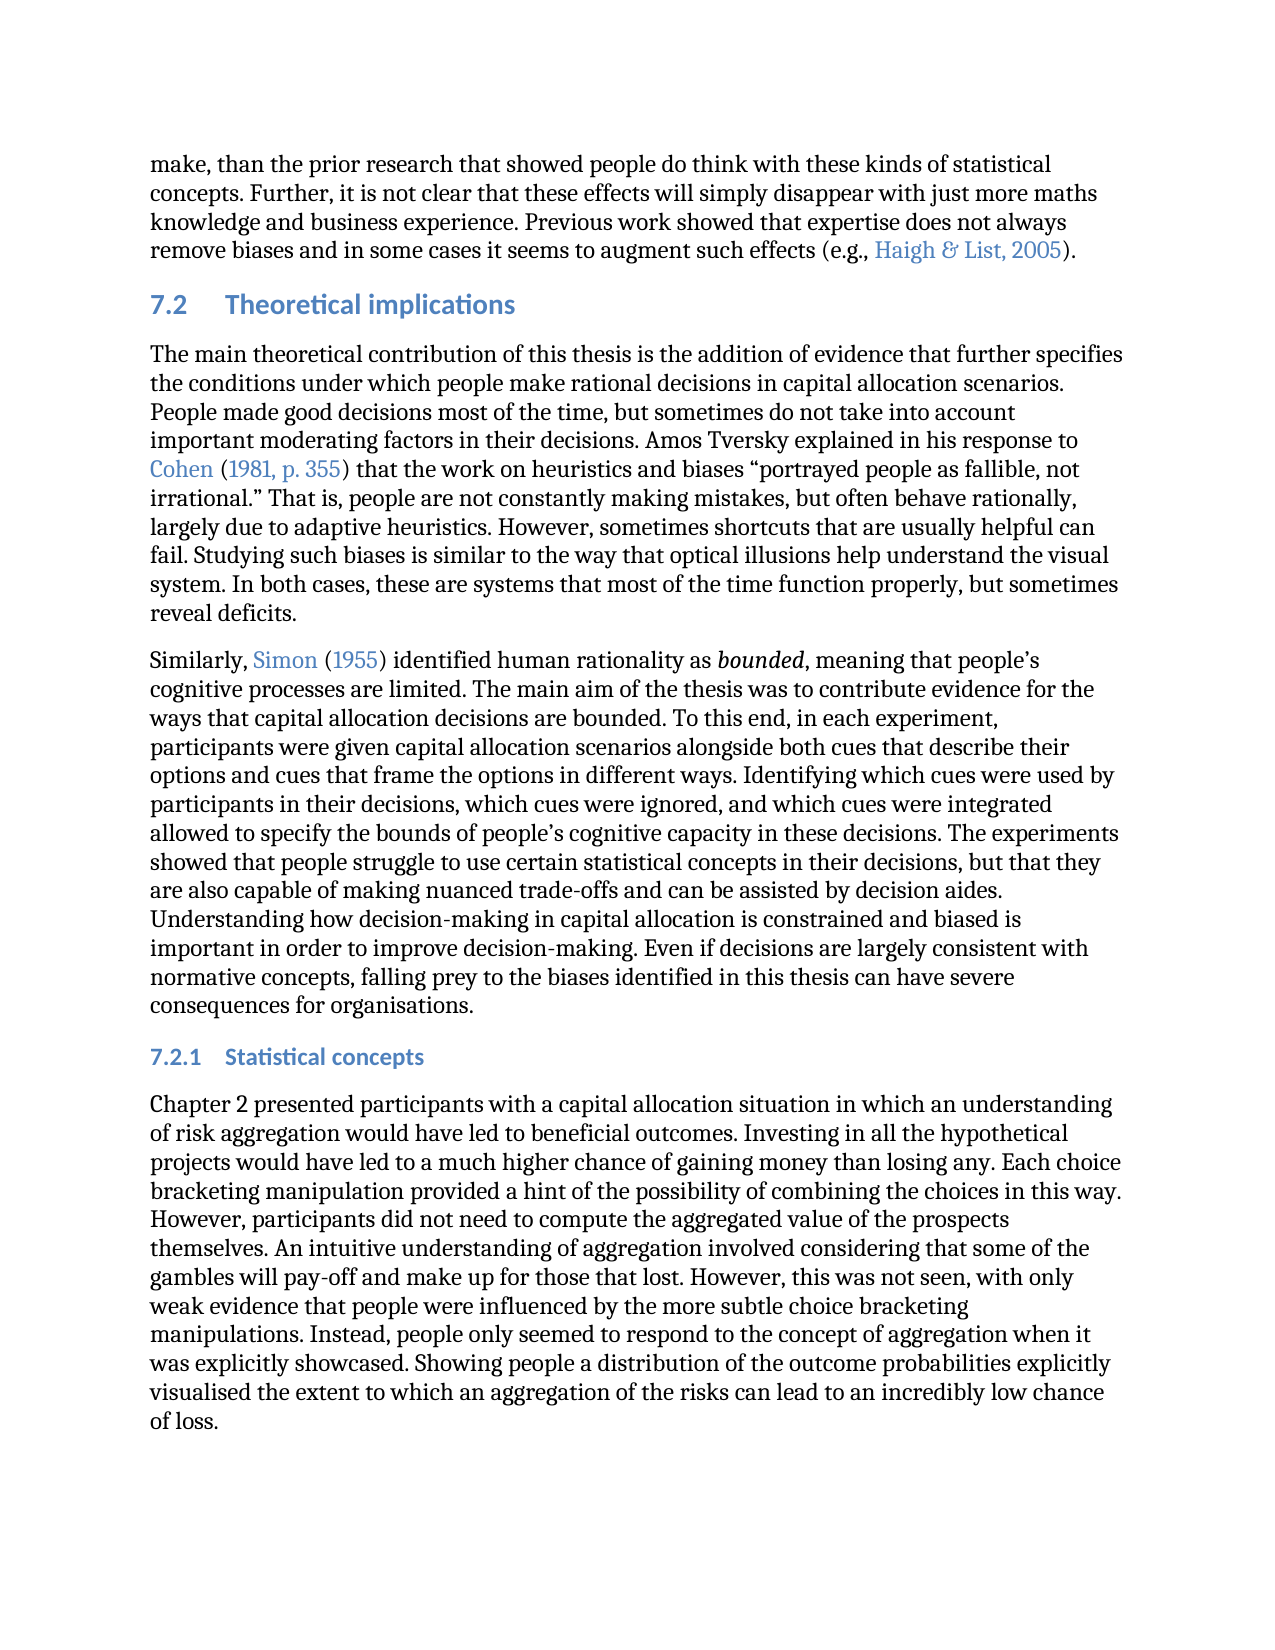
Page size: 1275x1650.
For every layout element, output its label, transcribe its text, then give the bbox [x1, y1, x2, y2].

text The main theoretical contribution of this thesis is the addition of evidence that further specifies the conditions under which people make rational decisions in capital allocation scenarios. People made good decisions most of the time, but sometimes do not take into account important moderating factors in their decisions. Amos Tversky explained in his response to Cohen (1981, p. 355) that the work on heuristics and biases “portrayed people as fallible, not irrational.” That is, people are not constantly making mistakes, but often behave rationally, largely due to adaptive heuristics. However, sometimes shortcuts that are usually helpful can fail. Studying such biases is similar to the way that optical illusions help understand the visual system. In both cases, these are systems that most of the time function properly, but sometimes reveal deficits. [150, 340, 1125, 628]
subtitle 7.2 Theoretical implications [150, 286, 1125, 321]
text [150, 150, 1125, 265]
text Chapter 2 presented participants with a capital allocation situation in which an understanding of risk aggregation would have led to beneficial outcomes. Investing in all the hypothetical projects would have led to a much higher chance of gaining money than losing any. Each choice bracketing manipulation provided a hint of the possibility of combining the choices in this way. However, participants did not need to compute the aggregated value of the prospects themselves. An intuitive understanding of aggregation involved considering that some of the gambles will pay-off and make up for those that lost. However, this was not seen, with only weak evidence that people were influenced by the more subtle choice bracketing manipulations. Instead, people only seemed to respond to the concept of aggregation when it was explicitly showcased. Showing people a distribution of the outcome probabilities explicitly visualised the extent to which an aggregation of the risks can lead to an incredibly low chance of loss. [150, 1090, 1125, 1435]
text Similarly, Simon (1955) identified human rationality as bounded, meaning that people’s cognitive processes are limited. The main aim of the thesis was to contribute evidence for the ways that capital allocation decisions are bounded. To this end, in each experiment, participants were given capital allocation scenarios alongside both cues that describe their options and cues that frame the options in different ways. Identifying which cues were used by participants in their decisions, which cues were ignored, and which cues were integrated allowed to specify the bounds of people’s cognitive capacity in these decisions. The experiments showed that people struggle to use certain statistical concepts in their decisions, but that they are also capable of making nuanced trade-offs and can be assisted by decision aides. Understanding how decision-making in capital allocation is constrained and biased is important in order to improve decision-making. Even if decisions are largely consistent with normative concepts, falling prey to the biases identified in this thesis can have severe consequences for organisations. [150, 646, 1125, 1020]
subtitle 7.2.1 Statistical concepts [150, 1041, 1125, 1072]
